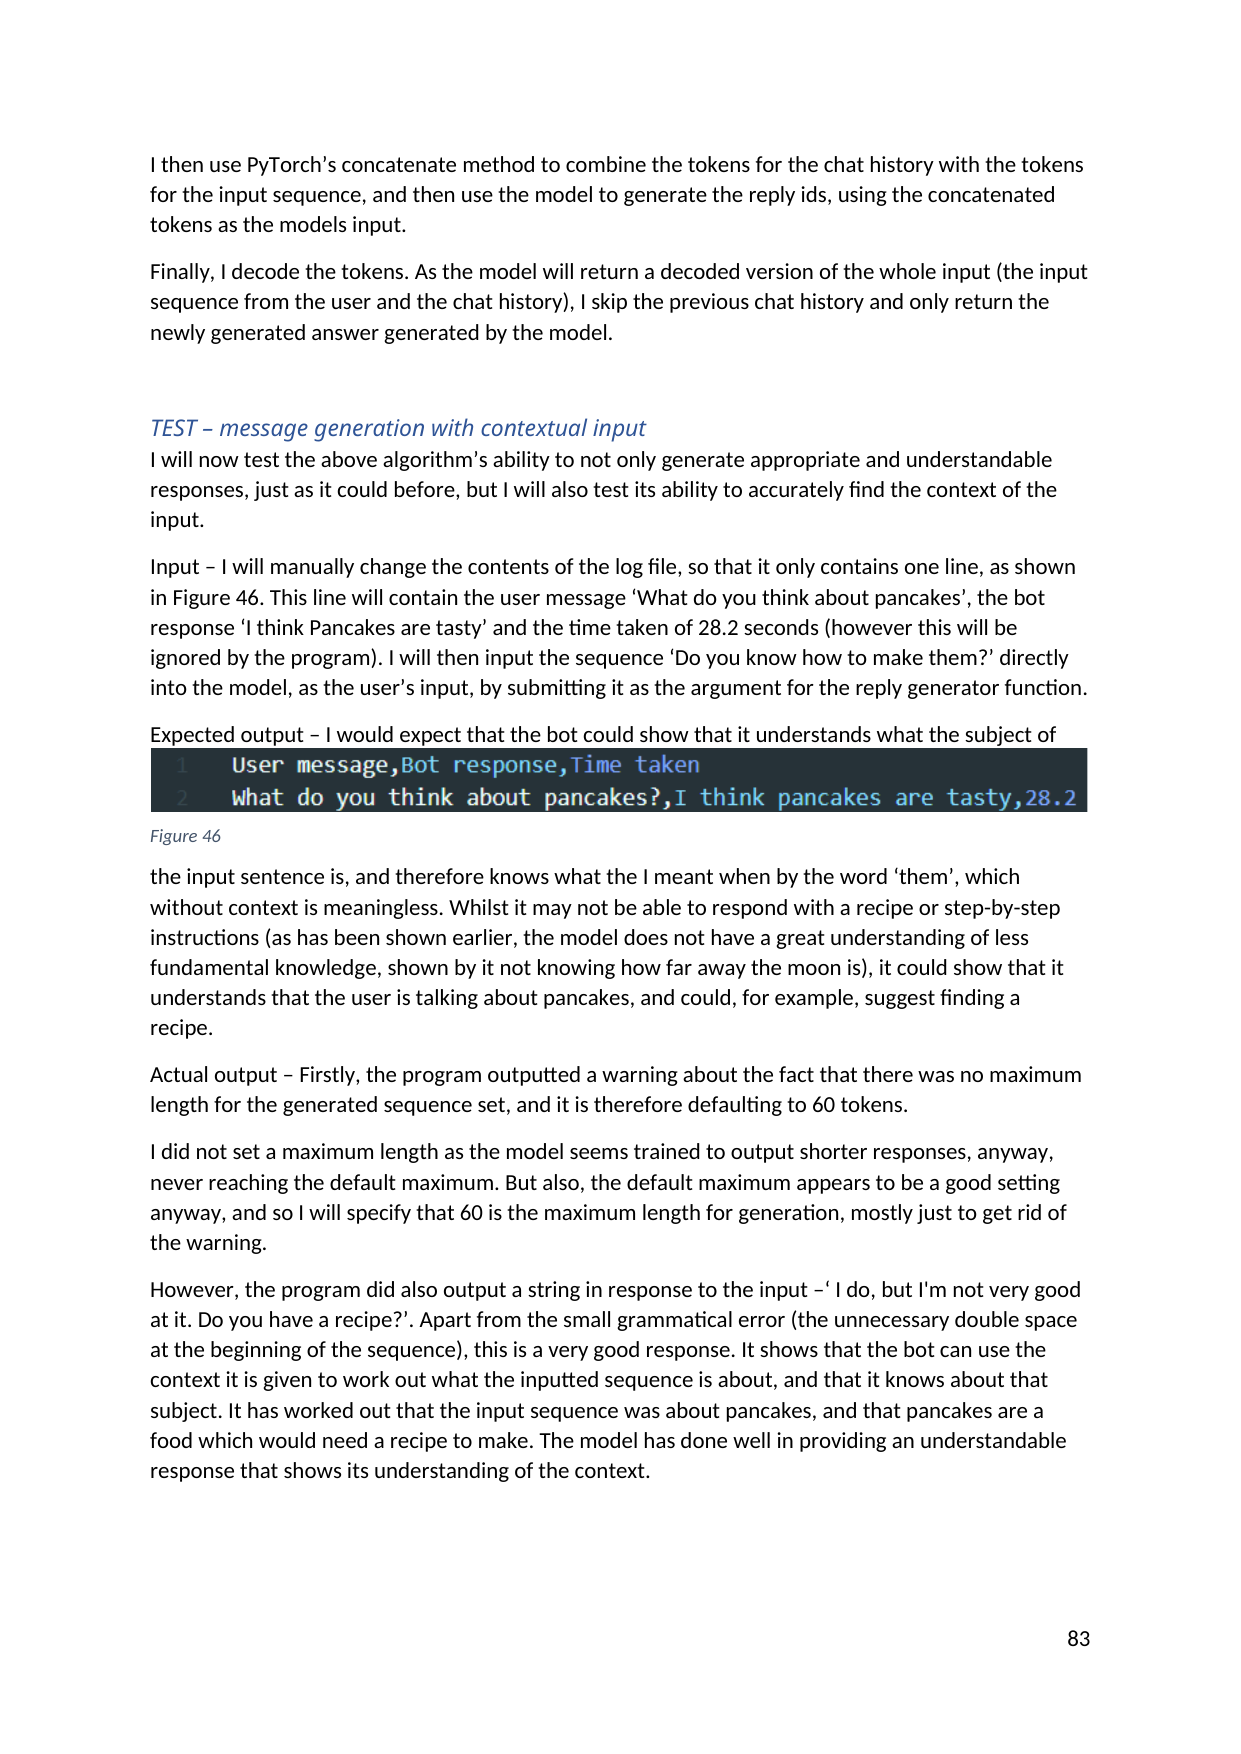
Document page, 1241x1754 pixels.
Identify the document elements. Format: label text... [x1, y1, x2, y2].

text I then use PyTorch’s concatenate method to combine the tokens for the chat history with the tokens for the input sequence, and then use the model to generate the reply ids, using the concatenated tokens as the models input. [150, 150, 1090, 238]
picture [150, 748, 1087, 811]
text Finally, I decode the tokens. As the model will return a decoded version of the whole input (the input sequence from the user and the chat history), I skip the previous chat history and only return the newly generated answer generated by the model. [150, 257, 1090, 346]
text However, the program did also output a string in response to the input –‘ I do, but I'm not very good at it. Do you have a recipe?’. Apart from the small grammatical error (the unnecessary double space at the beginning of the sequence), this is a very good response. It shows that the bot can use the context it is given to work out what the inputted sequence is about, and that it knows about that subject. It has worked out that the input sequence was about pancakes, and that pancakes are a food which would need a recipe to make. The model has done well in providing an understandable response that shows its understanding of the context. [150, 1275, 1090, 1484]
subtitle TEST – message generation with contextual input [150, 411, 1090, 443]
text I did not set a maximum length as the model seems trained to output shorter responses, anyway, never reaching the default maximum. But also, the default maximum appears to be a good setting anyway, and so I will specify that 60 is the maximum length for generation, mostly just to get rid of the warning. [150, 1137, 1090, 1256]
text Actual output – Firstly, the program outputted a warning about the fact that there was no maximum length for the generated sequence set, and it is therefore defaulting to 60 tokens. [150, 1060, 1090, 1119]
text Input – I will manually change the contents of the log file, so that it only contains one line, as shown in Figure 45. This line will contain the user message ‘What do you think about pancakes’, the bot response ‘I think Pancakes are tasty’ and the time taken of 28.2 seconds (however this will be ignored by the program). I will then input the sequence ‘Do you know how to make them?’ directly into the model, as the user’s input, by submitting it as the argument for the reply generator function. [150, 552, 1090, 701]
text Expected output – I would expect that the bot could show that it understands what the subject of the input sentence is, and therefore knows what the I meant when by the word ‘them’, which without context is meaningless. Whilst it may not be able to respond with a recipe or step-by-step instructions (as has been shown earlier, the model does not have a great understanding of less fundamental knowledge, shown by it not knowing how far away the moon is), it could show that it understands that the user is talking about pancakes, and could, for example, suggest finding a recipe. [150, 847, 1090, 1042]
text I will now test the above algorithm’s ability to not only generate appropriate and understandable responses, just as it could before, but I will also test its ability to accurately find the context of the input. [150, 445, 1090, 534]
